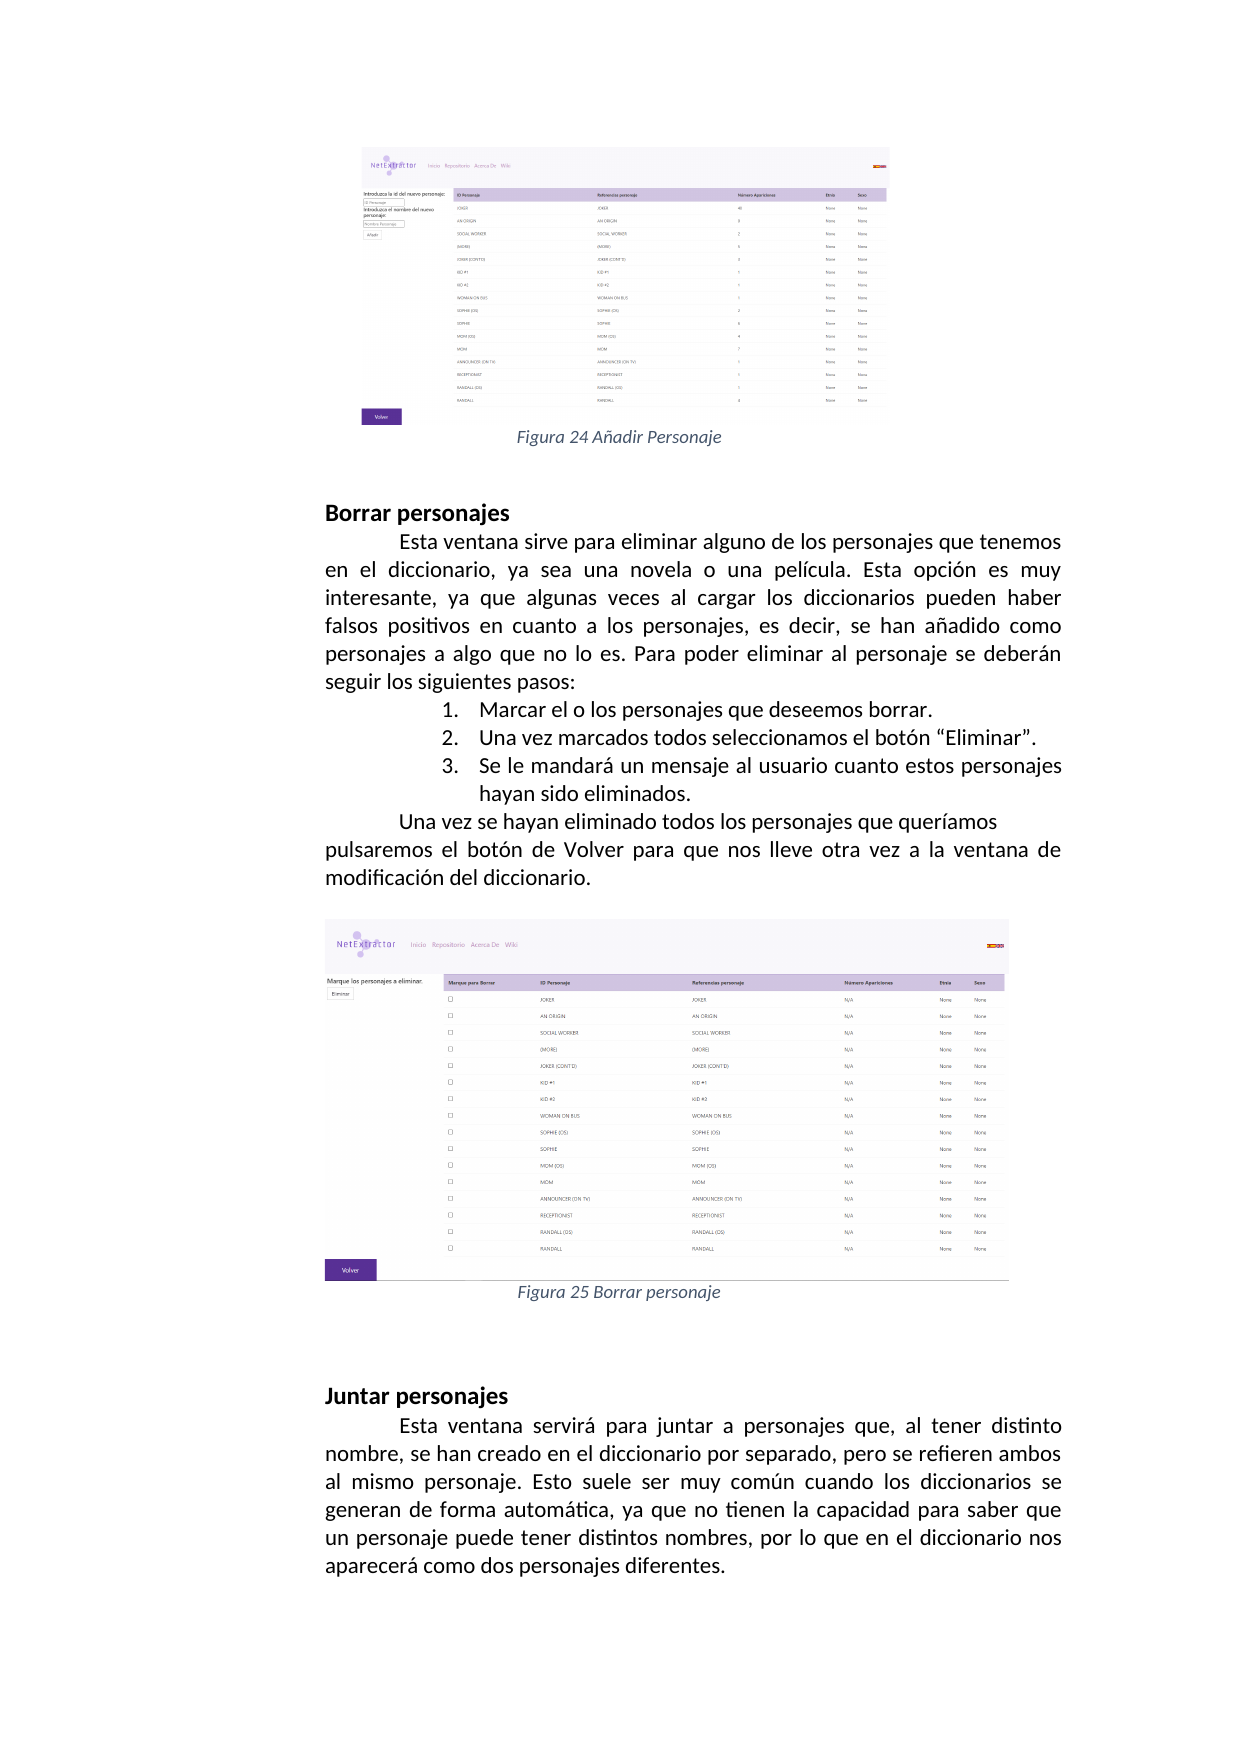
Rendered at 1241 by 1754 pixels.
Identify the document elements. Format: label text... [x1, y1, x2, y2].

picture [324, 919, 1009, 1281]
subtitle Juntar personajes [177, 1380, 1063, 1411]
text Esta ventana servirá para juntar a personajes que, al tener distinto nombre, se han creado en el diccionario por separado, pero se refieren ambos al mismo personaje. Esto suele ser muy común cuando los diccionarios se generan de forma automática, ya que no tienen la capacidad para saber que un personaje puede tener distintos nombres, por lo que en el diccionario nos aparecerá como dos personajes diferentes. [325, 1411, 1063, 1579]
list Se le mandará un mensaje al usuario cuanto estos personajes hayan sido eliminados. [441, 751, 1063, 807]
text Esta ventana sirve para eliminar alguno de los personajes que tenemos en el diccionario, ya sea una novela o una película. Esta opción es muy interesante, ya que algunas veces al cargar los diccionarios pueden haber falsos positivos en cuanto a los personajes, es decir, se han añadido como personajes a algo que no lo es. Para poder eliminar al personaje se deberán seguir los siguientes pasos: [325, 527, 1063, 695]
list Una vez marcados todos seleccionamos el botón “Eliminar”. [441, 723, 1063, 751]
picture [361, 147, 890, 425]
subtitle Borrar personajes [177, 497, 1063, 527]
text pulsaremos el botón de Volver para que nos lleve otra vez a la ventana de modificación del diccionario. [325, 835, 1063, 891]
text Una vez se hayan eliminado todos los personajes que queríamos [398, 807, 1063, 835]
list Marcar el o los personajes que deseemos borrar. [441, 695, 1063, 723]
